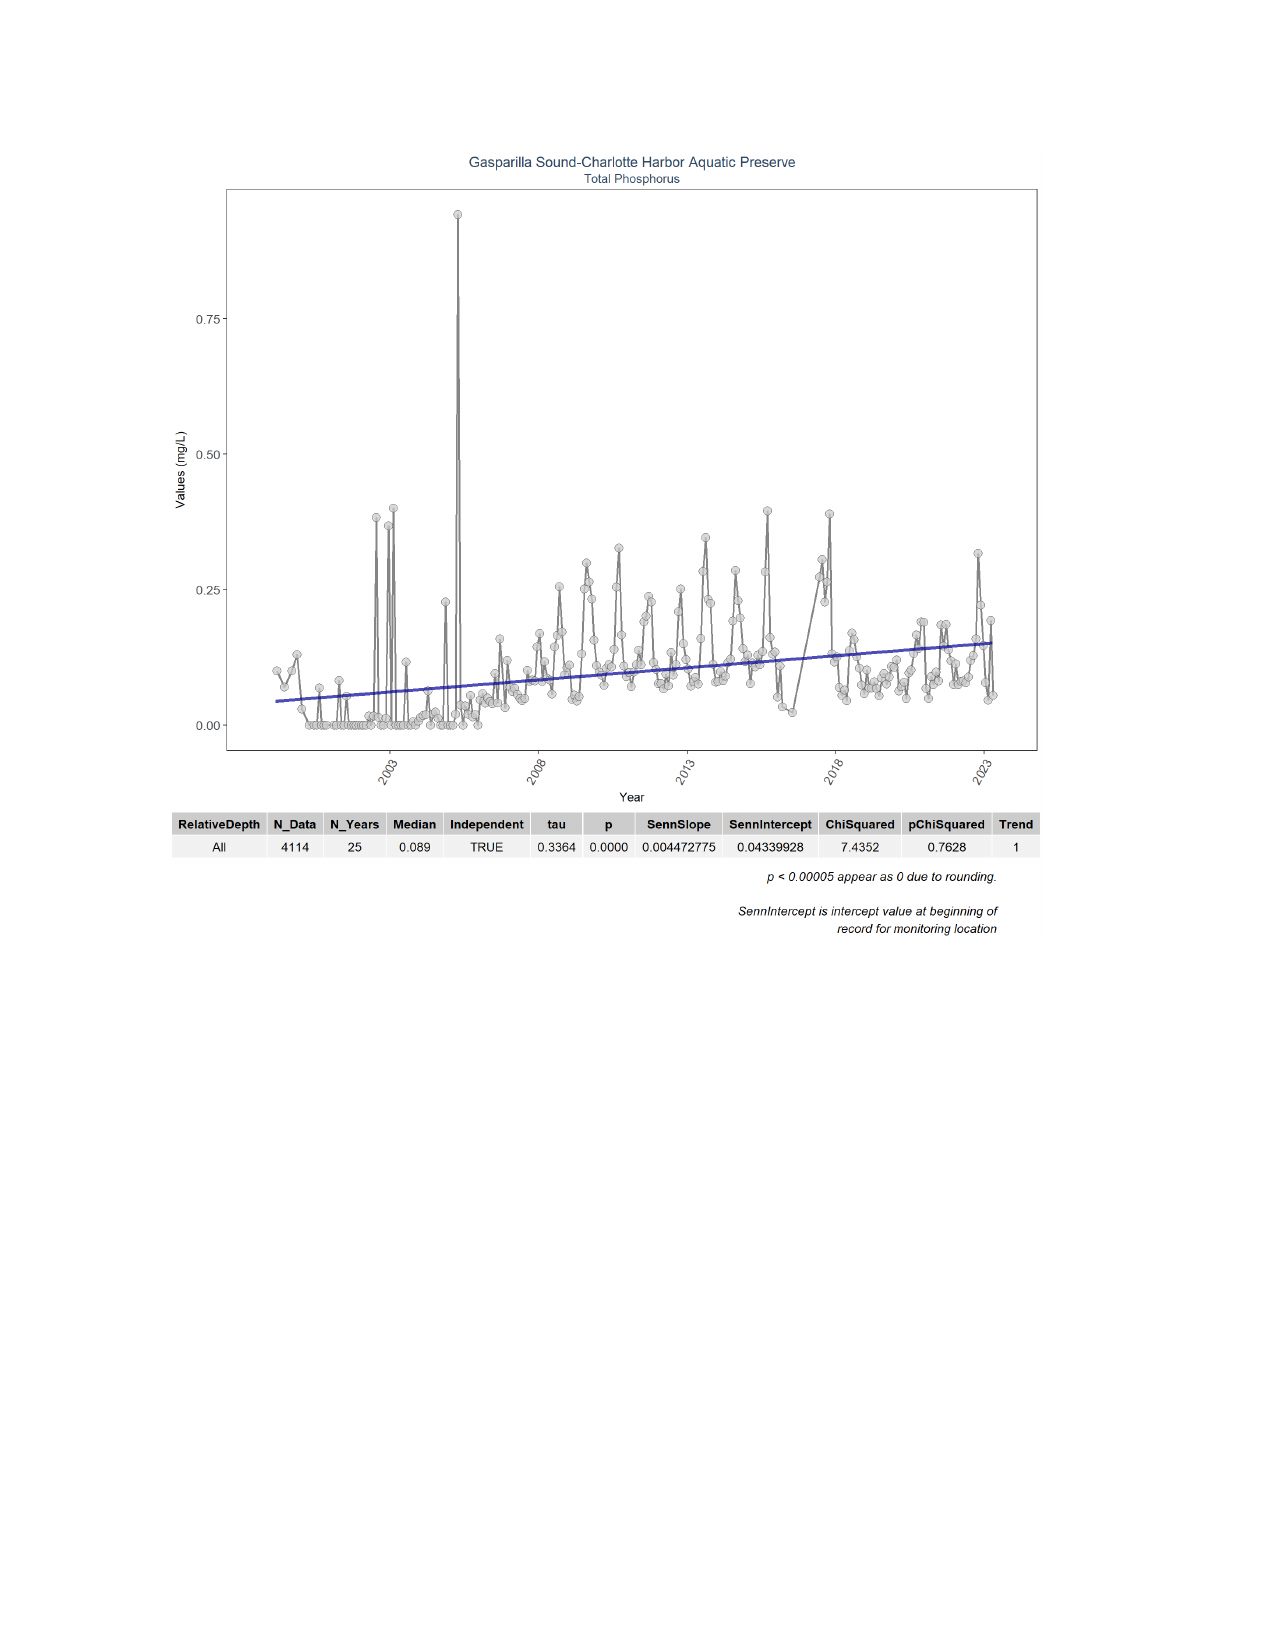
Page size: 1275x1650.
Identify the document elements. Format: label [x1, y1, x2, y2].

picture [168, 150, 1044, 938]
